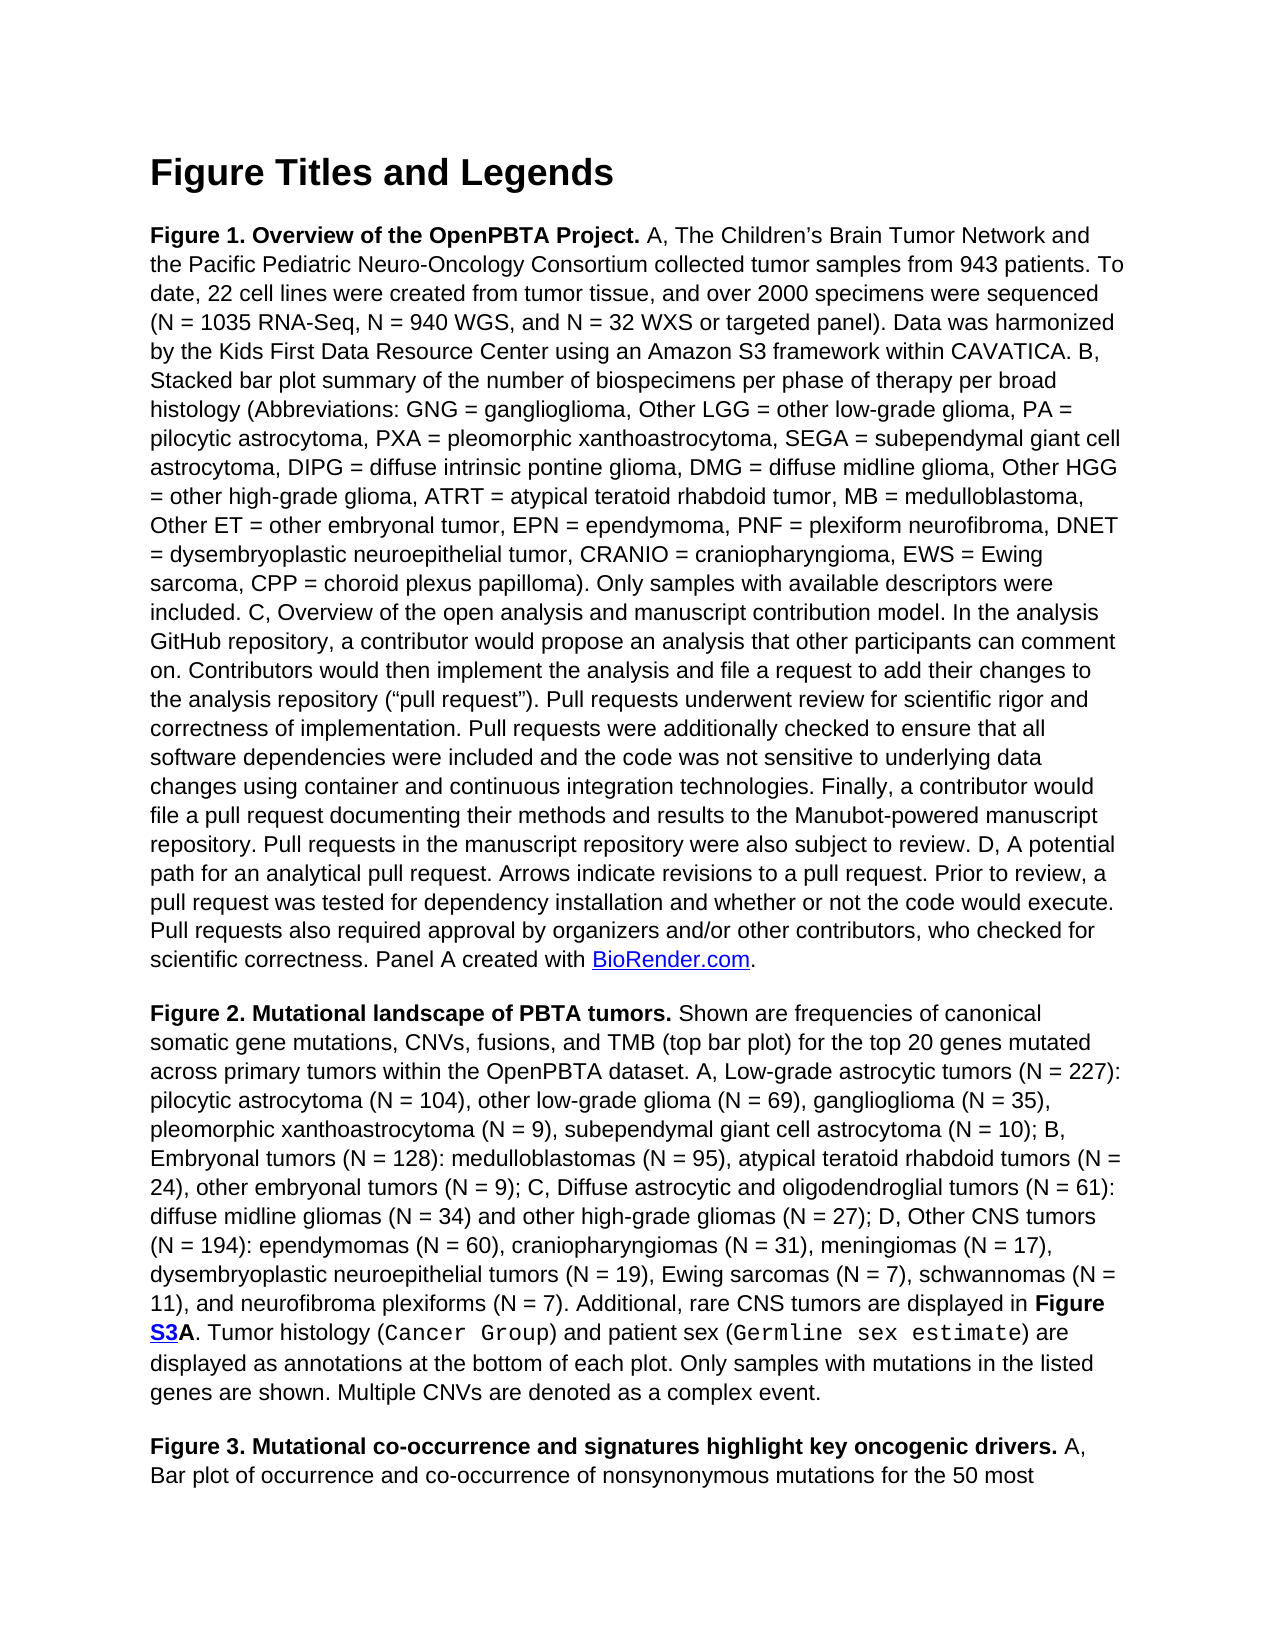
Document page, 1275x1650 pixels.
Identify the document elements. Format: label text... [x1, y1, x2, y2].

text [150, 1433, 1125, 1488]
text Figure 2. Mutational landscape of PBTA tumors. Shown are frequencies of canonical somatic gene mutations, CNVs, fusions, and TMB (top bar plot) for the top 20 genes mutated across primary tumors within the OpenPBTA dataset. A, Low-grade astrocytic tumors (N = 227): pilocytic astrocytoma (N = 104), other low-grade glioma (N = 69), ganglioglioma (N = 35), pleomorphic xanthoastrocytoma (N = 9), subependymal giant cell astrocytoma (N = 10); B, Embryonal tumors (N = 128): medulloblastomas (N = 95), atypical teratoid rhabdoid tumors (N = 24), other embryonal tumors (N = 9); C, Diffuse astrocytic and oligodendroglial tumors (N = 61): diffuse midline gliomas (N = 34) and other high-grade gliomas (N = 27); D, Other CNS tumors (N = 194): ependymomas (N = 60), craniopharyngiomas (N = 31), meningiomas (N = 17), dysembryoplastic neuroepithelial tumors (N = 19), Ewing sarcomas (N = 7), schwannomas (N = 11), and neurofibroma plexiforms (N = 7). Additional, rare CNS tumors are displayed in Figure S3A. Tumor histology (Cancer Group) and patient sex (Germline sex estimate) are displayed as annotations at the bottom of each plot. Only samples with mutations in the listed genes are shown. Multiple CNVs are denoted as a complex event. [150, 1000, 1125, 1405]
text Figure 1. Overview of the OpenPBTA Project. A, The Children’s Brain Tumor Network and the Pacific Pediatric Neuro-Oncology Consortium collected tumor samples from 943 patients. To date, 22 cell lines were created from tumor tissue, and over 2000 specimens were sequenced (N = 1035 RNA-Seq, N = 940 WGS, and N = 32 WXS or targeted panel). Data was harmonized by the Kids First Data Resource Center using an Amazon S3 framework within CAVATICA. B, Stacked bar plot summary of the number of biospecimens per phase of therapy per broad histology (Abbreviations: GNG = ganglioglioma, Other LGG = other low-grade glioma, PA = pilocytic astrocytoma, PXA = pleomorphic xanthoastrocytoma, SEGA = subependymal giant cell astrocytoma, DIPG = diffuse intrinsic pontine glioma, DMG = diffuse midline glioma, Other HGG = other high-grade glioma, ATRT = atypical teratoid rhabdoid tumor, MB = medulloblastoma, Other ET = other embryonal tumor, EPN = ependymoma, PNF = plexiform neurofibroma, DNET = dysembryoplastic neuroepithelial tumor, CRANIO = craniopharyngioma, EWS = Ewing sarcoma, CPP = choroid plexus papilloma). Only samples with available descriptors were included. C, Overview of the open analysis and manuscript contribution model. In the analysis GitHub repository, a contributor would propose an analysis that other participants can comment on. Contributors would then implement the analysis and file a request to add their changes to the analysis repository (“pull request”). Pull requests underwent review for scientific rigor and correctness of implementation. Pull requests were additionally checked to ensure that all software dependencies were included and the code was not sensitive to underlying data changes using container and continuous integration technologies. Finally, a contributor would file a pull request documenting their methods and results to the Manubot-powered manuscript repository. Pull requests in the manuscript repository were also subject to review. D, A potential path for an analytical pull request. Arrows indicate revisions to a pull request. Prior to review, a pull request was tested for dependency installation and whether or not the code would execute. Pull requests also required approval by organizers and/or other contributors, who checked for scientific correctness. Panel A created with BioRender.com. [150, 222, 1125, 973]
subtitle Figure Titles and Legends [150, 150, 1125, 193]
